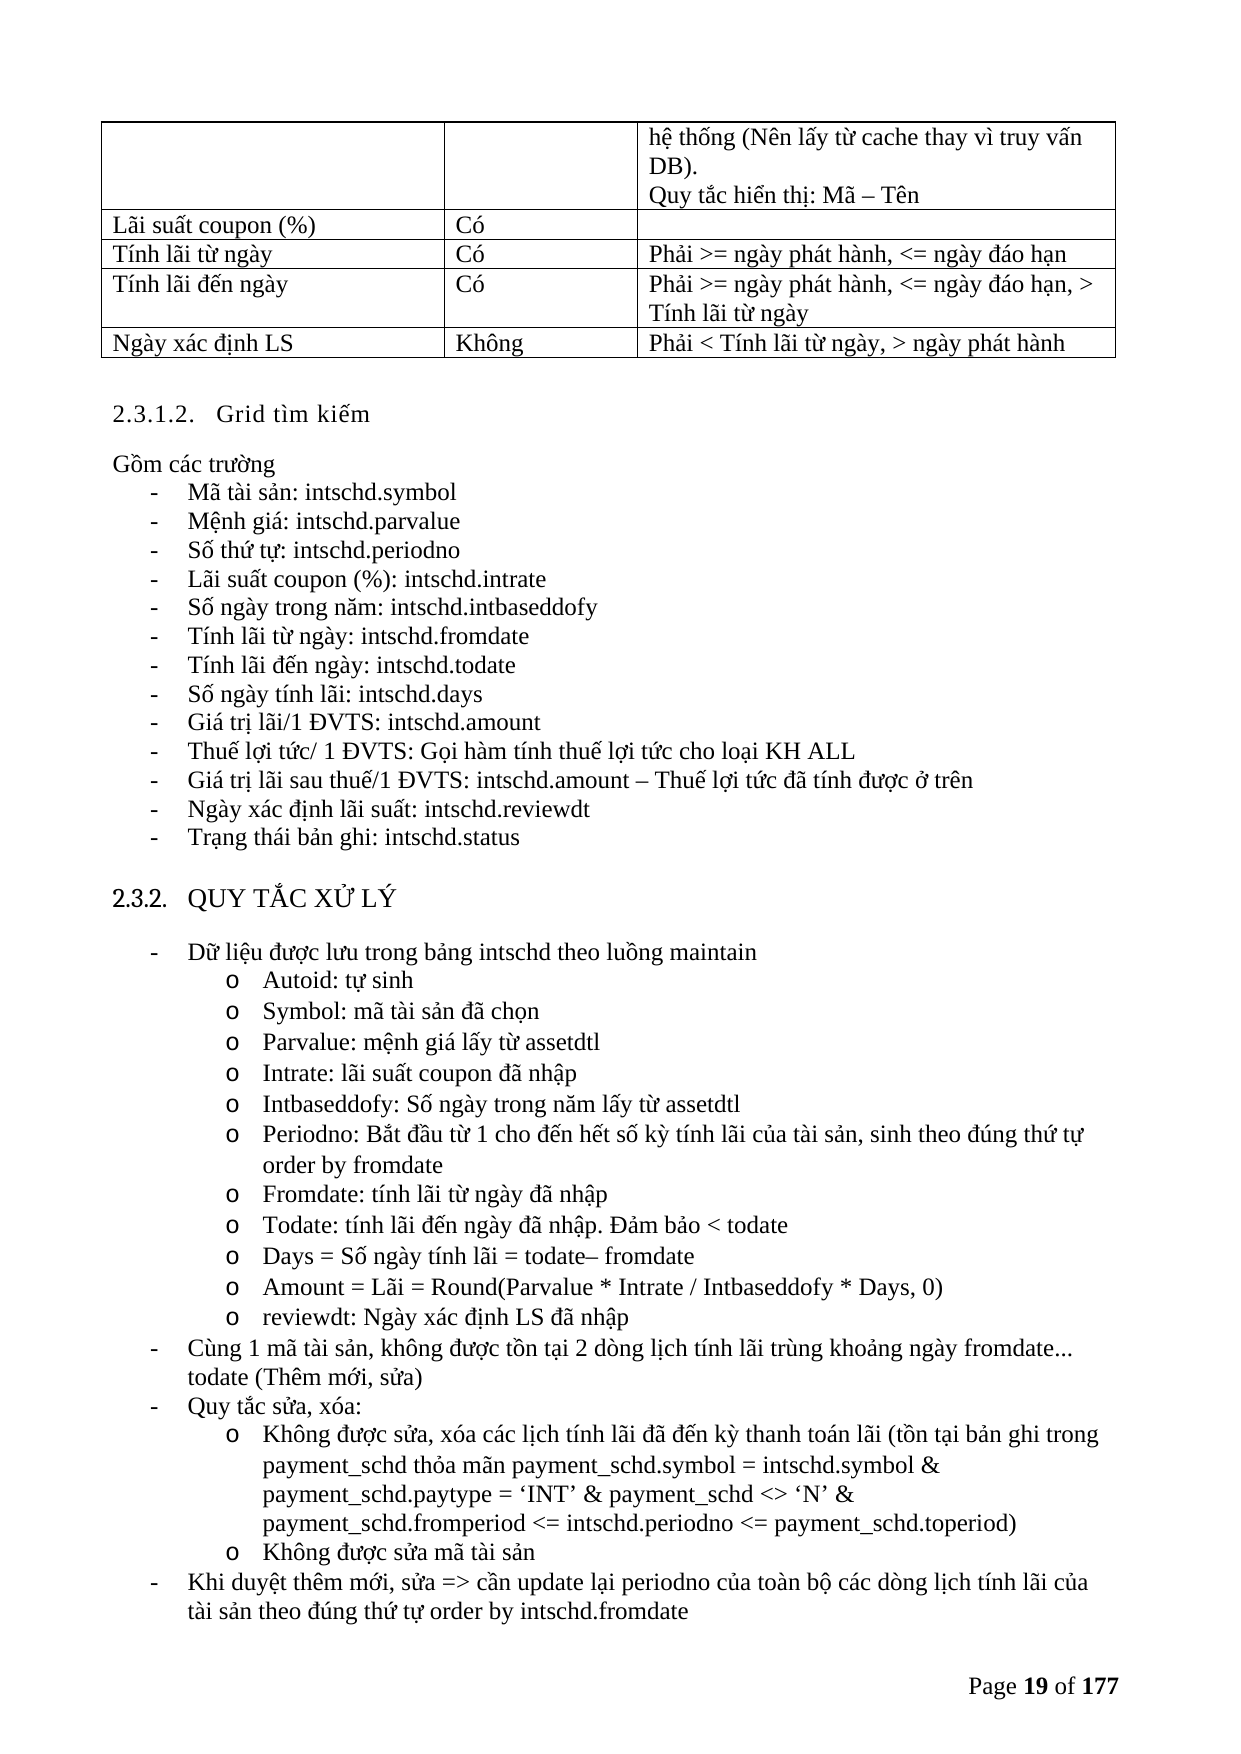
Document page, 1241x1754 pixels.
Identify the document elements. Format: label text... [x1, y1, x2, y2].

list Giá trị lãi sau thuế/1 ĐVTS: intschd.amount – Thuế lợi tức đã tính được ở trên [150, 765, 1119, 794]
list reviewdt: Ngày xác định LS đã nhập [225, 1302, 1119, 1333]
list Amount = Lãi = Round(Parvalue * Intrate / Intbaseddofy * Days, 0) [225, 1272, 1119, 1302]
list Không được sửa mã tài sản [225, 1537, 1119, 1567]
subtitle Grid tìm kiếm [112, 399, 1119, 428]
list Giá trị lãi/1 ĐVTS: intschd.amount [150, 707, 1119, 736]
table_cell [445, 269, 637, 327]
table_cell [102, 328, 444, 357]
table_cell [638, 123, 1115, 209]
list Periodno: Bắt đầu từ 1 cho đến hết số kỳ tính lãi của tài sản, sinh theo đúng thứ tự order by fromdate [225, 1119, 1119, 1179]
list Không được sửa, xóa các lịch tính lãi đã đến kỳ thanh toán lãi (tồn tại bản ghi trong payment_schd thỏa mãn payment_schd.symbol = intschd.symbol & payment_schd.paytype = ‘INT’ & payment_schd <> ‘N’ & payment_schd.fromperiod <= intschd.periodno <= payment_schd.toperiod) [225, 1419, 1119, 1537]
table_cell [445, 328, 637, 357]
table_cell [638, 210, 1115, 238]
list Todate: tính lãi đến ngày đã nhập. Đảm bảo < todate [225, 1210, 1119, 1241]
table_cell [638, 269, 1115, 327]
list Khi duyệt thêm mới, sửa => cần update lại periodno của toàn bộ các dòng lịch tính lãi của tài sản theo đúng thứ tự order by intschd.fromdate [150, 1567, 1119, 1625]
list Parvalue: mệnh giá lấy từ assetdtl [225, 1027, 1119, 1058]
list Số thứ tự: intschd.periodno [150, 535, 1119, 564]
list Cùng 1 mã tài sản, không được tồn tại 2 dòng lịch tính lãi trùng khoảng ngày fromdate... todate (Thêm mới, sửa) [150, 1333, 1119, 1391]
list Tính lãi đến ngày: intschd.todate [150, 650, 1119, 679]
list Thuế lợi tức/ 1 ĐVTS: Gọi hàm tính thuế lợi tức cho loại KH ALL [150, 736, 1119, 765]
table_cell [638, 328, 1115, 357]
list Trạng thái bản ghi: intschd.status [150, 822, 1119, 851]
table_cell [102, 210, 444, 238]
list Symbol: mã tài sản đã chọn [225, 996, 1119, 1027]
list Mệnh giá: intschd.parvalue [150, 506, 1119, 535]
list Intbaseddofy: Số ngày trong năm lấy từ assetdtl [225, 1089, 1119, 1119]
list Intrate: lãi suất coupon đã nhập [225, 1058, 1119, 1089]
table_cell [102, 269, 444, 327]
list Số ngày tính lãi: intschd.days [150, 679, 1119, 707]
list Mã tài sản: intschd.symbol [150, 477, 1119, 506]
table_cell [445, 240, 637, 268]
list Autoid: tự sinh [225, 965, 1119, 996]
list Số ngày trong năm: intschd.intbaseddofy [150, 592, 1119, 621]
list Tính lãi từ ngày: intschd.fromdate [150, 621, 1119, 650]
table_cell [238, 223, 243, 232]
list Ngày xác định lãi suất: intschd.reviewdt [150, 794, 1119, 822]
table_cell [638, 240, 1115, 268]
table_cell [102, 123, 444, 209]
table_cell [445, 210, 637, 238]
list Dữ liệu được lưu trong bảng intschd theo luồng maintain [150, 937, 1119, 965]
list Fromdate: tính lãi từ ngày đã nhập [225, 1179, 1119, 1210]
list Quy tắc sửa, xóa: [150, 1391, 1119, 1419]
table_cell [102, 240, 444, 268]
text Gồm các trường [112, 449, 1119, 477]
list Days = Số ngày tính lãi = todate– fromdate [225, 1241, 1119, 1272]
subtitle Quy tắc xử lý [112, 882, 1119, 914]
list Lãi suất coupon (%): intschd.intrate [150, 564, 1119, 592]
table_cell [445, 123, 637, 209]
